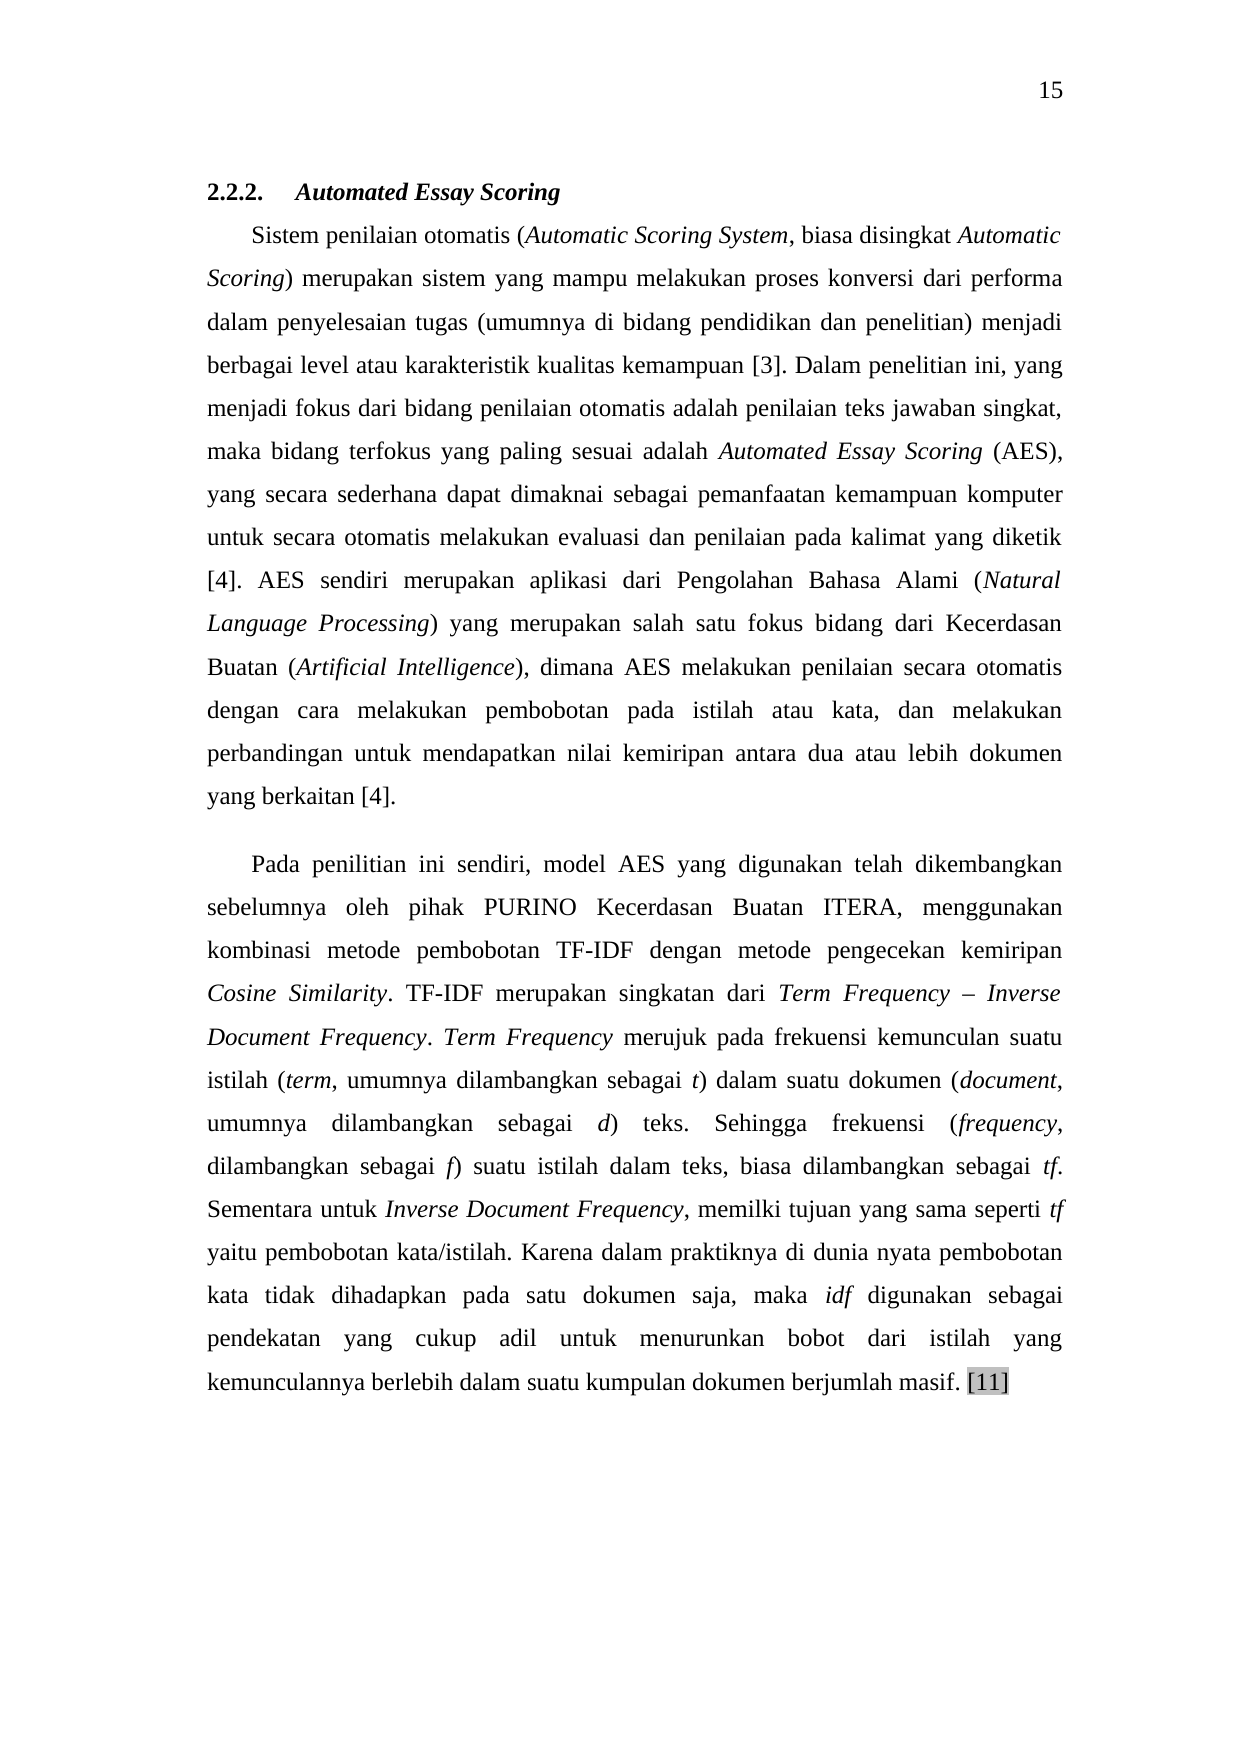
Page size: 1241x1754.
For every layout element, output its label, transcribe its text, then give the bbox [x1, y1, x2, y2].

text Pada penilitian ini sendiri, model AES yang digunakan telah dikembangkan sebelumnya oleh pihak PURINO Kecerdasan Buatan ITERA, menggunakan kombinasi metode pembobotan TF-IDF dengan metode pengecekan kemiripan Cosine Similarity. TF-IDF merupakan singkatan dari Term Frequency – Inverse Document Frequency. Term Frequency merujuk pada frekuensi kemunculan suatu istilah (term, umumnya dilambangkan sebagai t) dalam suatu dokumen (document, umumnya dilambangkan sebagai d) teks. Sehingga frekuensi (frequency, dilambangkan sebagai f) suatu istilah dalam teks, biasa dilambangkan sebagai tf. Sementara untuk Inverse Document Frequency, memilki tujuan yang sama seperti tf yaitu pembobotan kata/istilah. Karena dalam praktiknya di dunia nyata pembobotan kata tidak dihadapkan pada satu dokumen saja, maka idf digunakan sebagai pendekatan yang cukup adil untuk menurunkan bobot dari istilah yang kemunculannya berlebih dalam suatu kumpulan dokumen berjumlah masif. [11] [207, 849, 1063, 1395]
subtitle Automated Essay Scoring [207, 177, 1063, 206]
text Sistem penilaian otomatis (Automatic Scoring System, biasa disingkat Automatic Scoring) merupakan sistem yang mampu melakukan proses konversi dari performa dalam penyelesaian tugas (umumnya di bidang pendidikan dan penelitian) menjadi berbagai level atau karakteristik kualitas kemampuan . Dalam penelitian ini, yang menjadi fokus dari bidang penilaian otomatis adalah penilaian teks jawaban singkat, maka bidang terfokus yang paling sesuai adalah Automated Essay Scoring (AES), yang secara sederhana dapat dimaknai sebagai pemanfaatan kemampuan komputer untuk secara otomatis melakukan evaluasi dan penilaian pada kalimat yang diketik . AES sendiri merupakan aplikasi dari Pengolahan Bahasa Alami (Natural Language Processing) yang merupakan salah satu fokus bidang dari Kecerdasan Buatan (Artificial Intelligence), dimana AES melakukan penilaian secara otomatis dengan cara melakukan pembobotan pada istilah atau kata, dan melakukan perbandingan untuk mendapatkan nilai kemiripan antara dua atau lebih dokumen yang berkaitan . [207, 220, 1063, 810]
